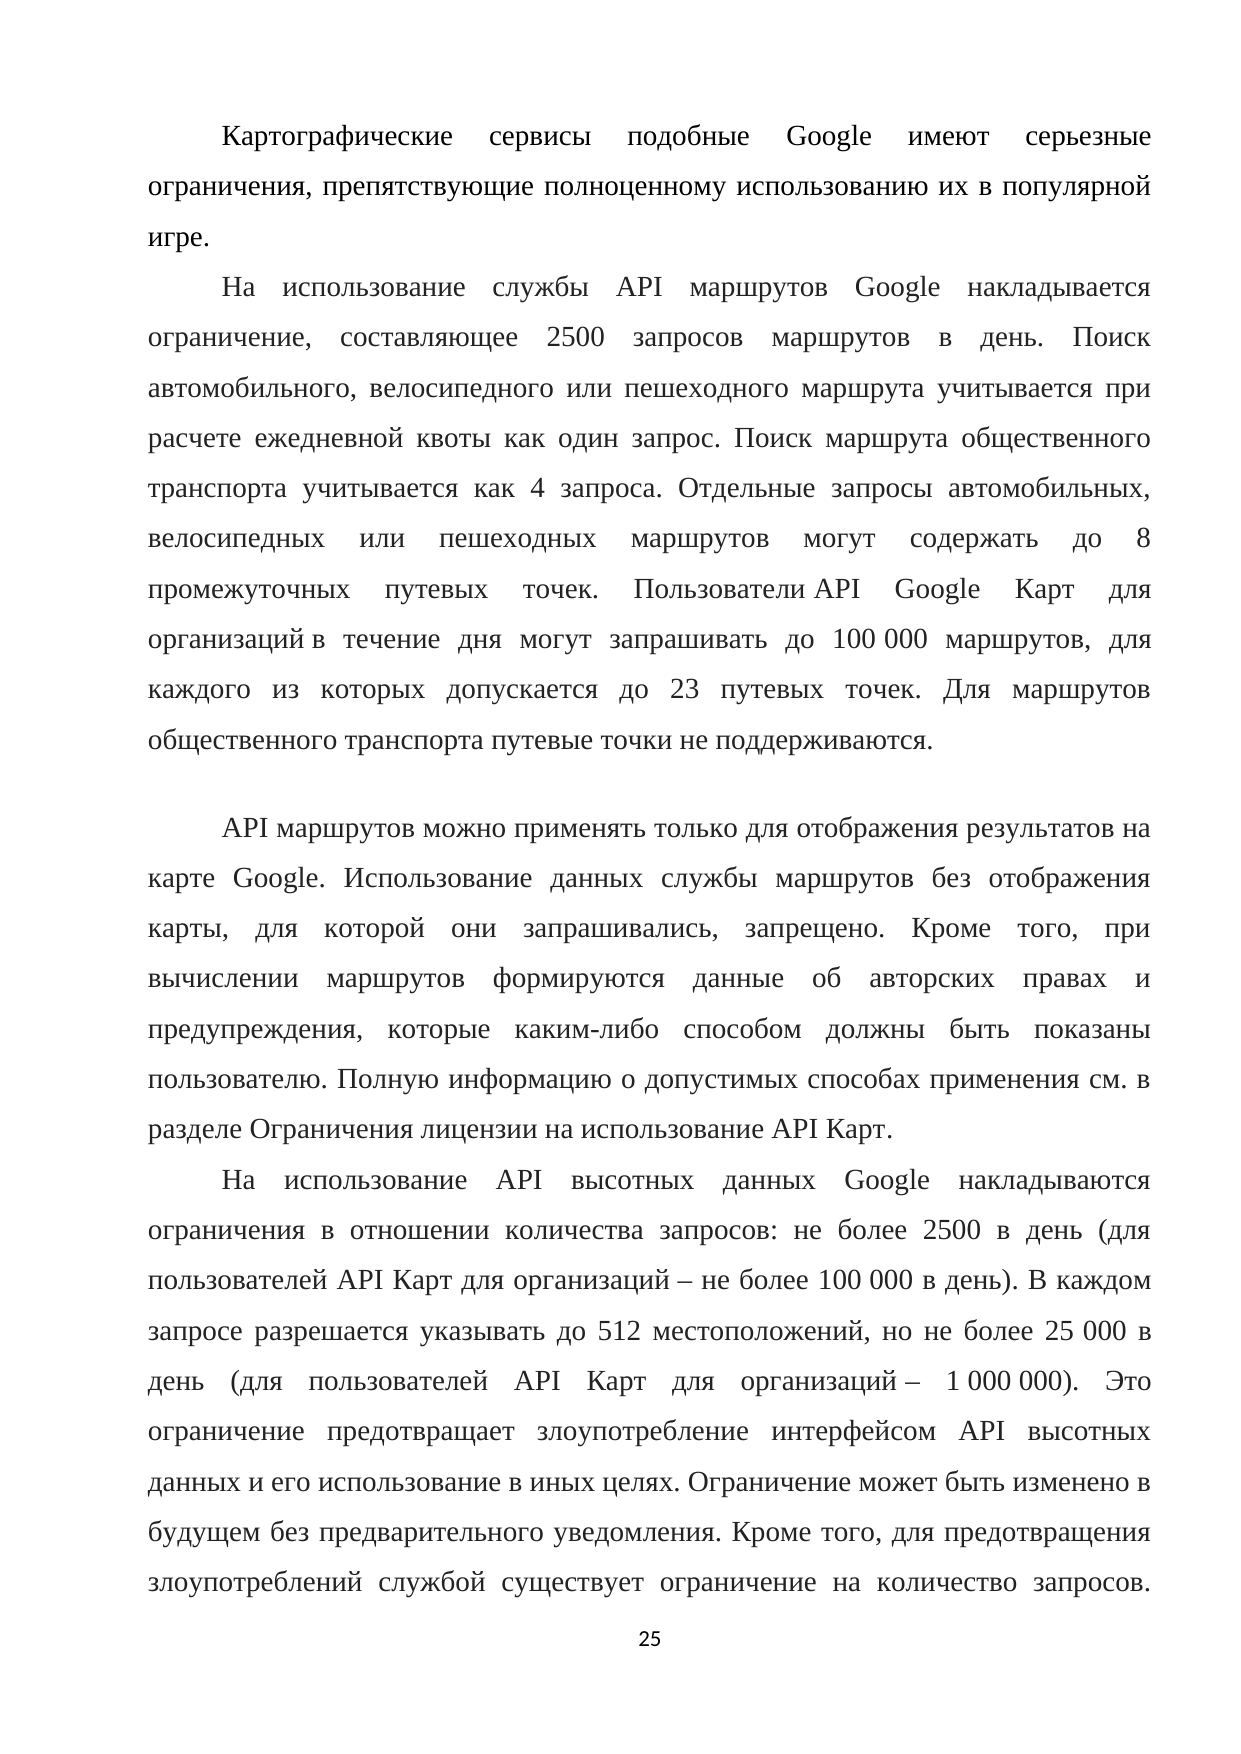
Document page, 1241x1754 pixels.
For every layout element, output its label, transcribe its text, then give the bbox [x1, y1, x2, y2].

text На использование службы API маршрутов Google накладывается ограничение, составляющее 2500 запросов маршрутов в день. Поиск автомобильного, велосипедного или пешеходного маршрута учитывается при расчете ежедневной квоты как один запрос. Поиск маршрута общественного транспорта учитывается как 4 запроса. Отдельные запросы автомобильных, велосипедных или пешеходных маршрутов могут содержать до 8 промежуточных путевых точек. Пользователи API Google Карт для организаций в течение дня могут запрашивать до 100 000 маршрутов, для каждого из которых допускается до 23 путевых точек. Для маршрутов общественного транспорта путевые точки не поддерживаются. [148, 269, 1152, 755]
text Картографические сервисы подобные Google имеют серьезные ограничения, препятствующие полноценному использованию их в популярной игре. [148, 118, 1152, 252]
text API маршрутов можно применять только для отображения результатов на карте Google. Использование данных службы маршрутов без отображения карты, для которой они запрашивались, запрещено. Кроме того, при вычислении маршрутов формируются данные об авторских правах и предупреждения, которые каким-либо способом должны быть показаны пользователю. Полную информацию о допустимых способах применения см. в разделе Ограничения лицензии на использование API Карт. [148, 810, 1152, 1145]
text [148, 1162, 1152, 1598]
